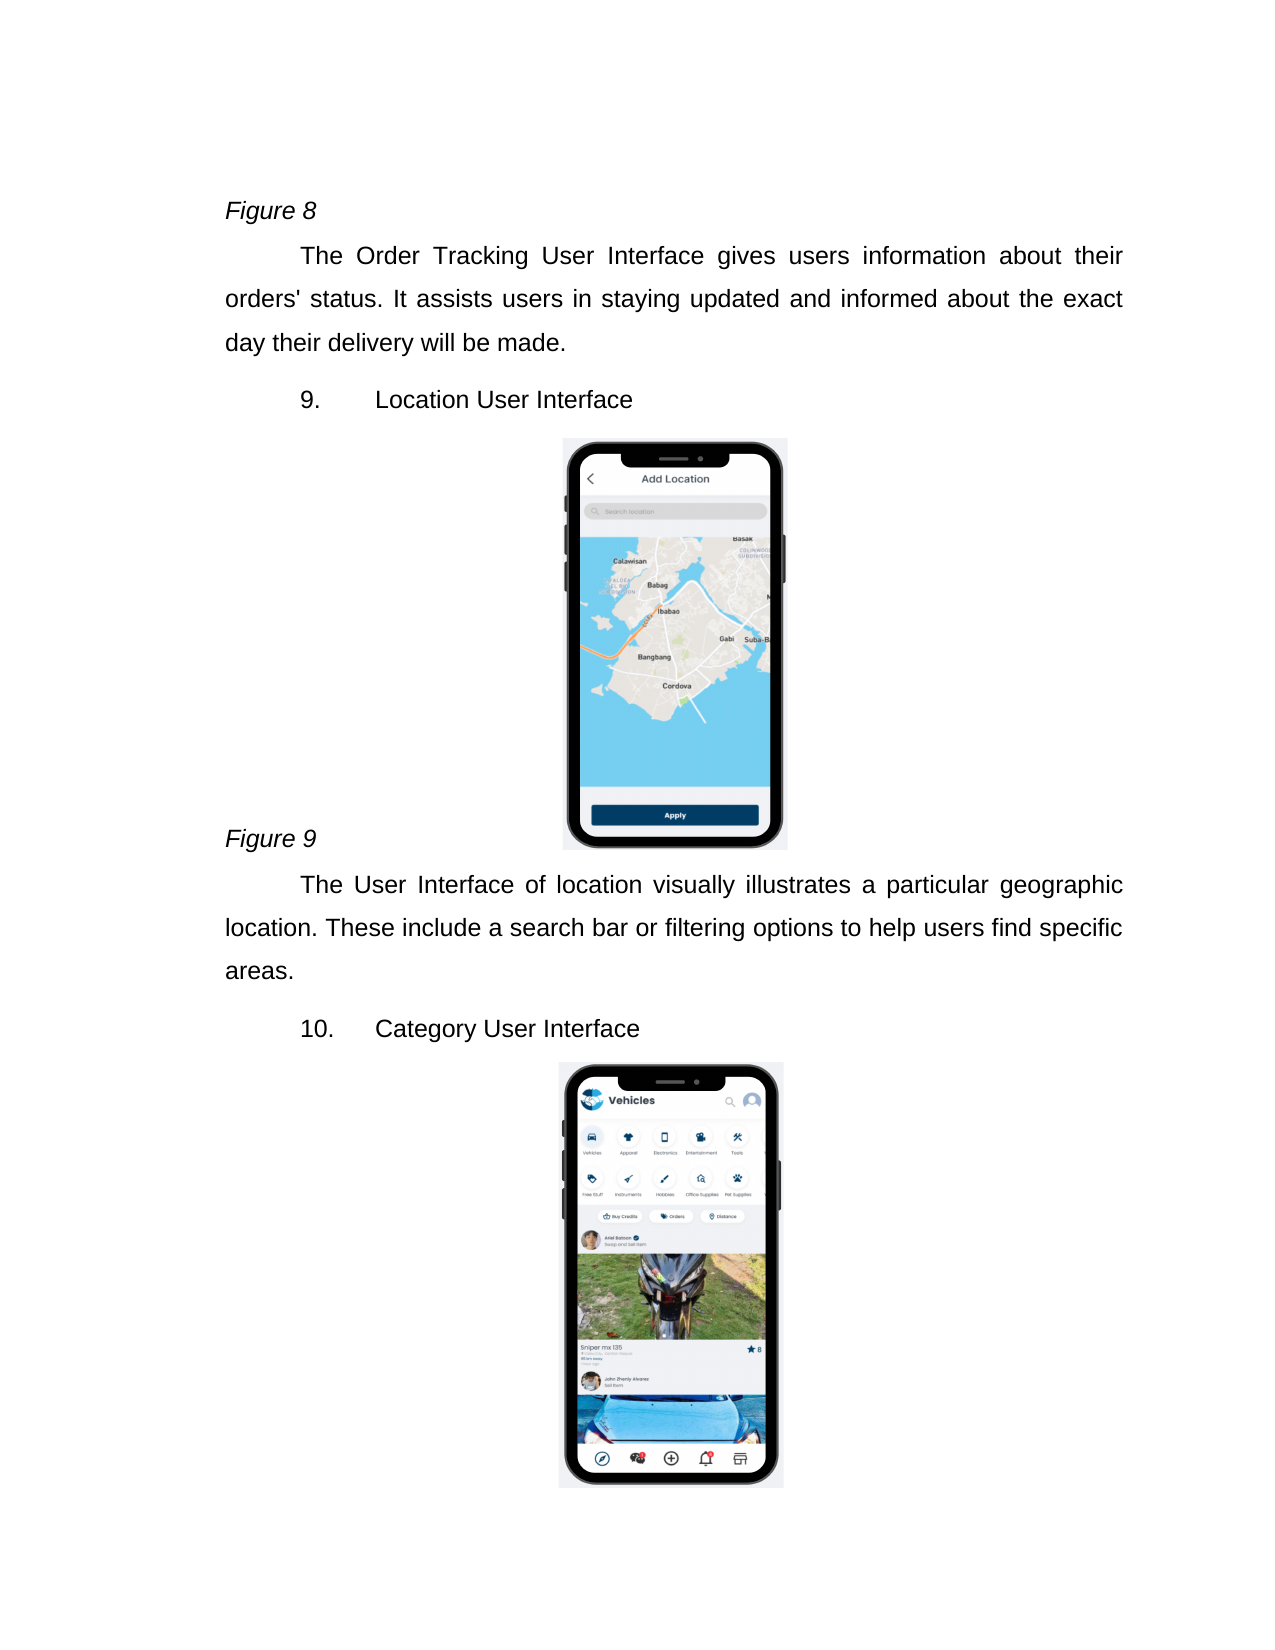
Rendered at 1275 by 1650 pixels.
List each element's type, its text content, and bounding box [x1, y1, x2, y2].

list Category User Interface [300, 1014, 1125, 1043]
list Location User Interface [300, 386, 1125, 414]
text The User Interface of location visually illustrates a particular geographic location. These include a search bar or filtering options to help users find specific areas. [225, 870, 1125, 985]
text Figure 8 [225, 196, 1125, 224]
text Figure 9 [225, 824, 1125, 853]
picture [558, 1062, 784, 1488]
text The Order Tracking User Interface gives users information about their orders' status. It assists users in staying updated and informed about the exact day their delivery will be made. [225, 241, 1125, 356]
picture [562, 438, 788, 850]
